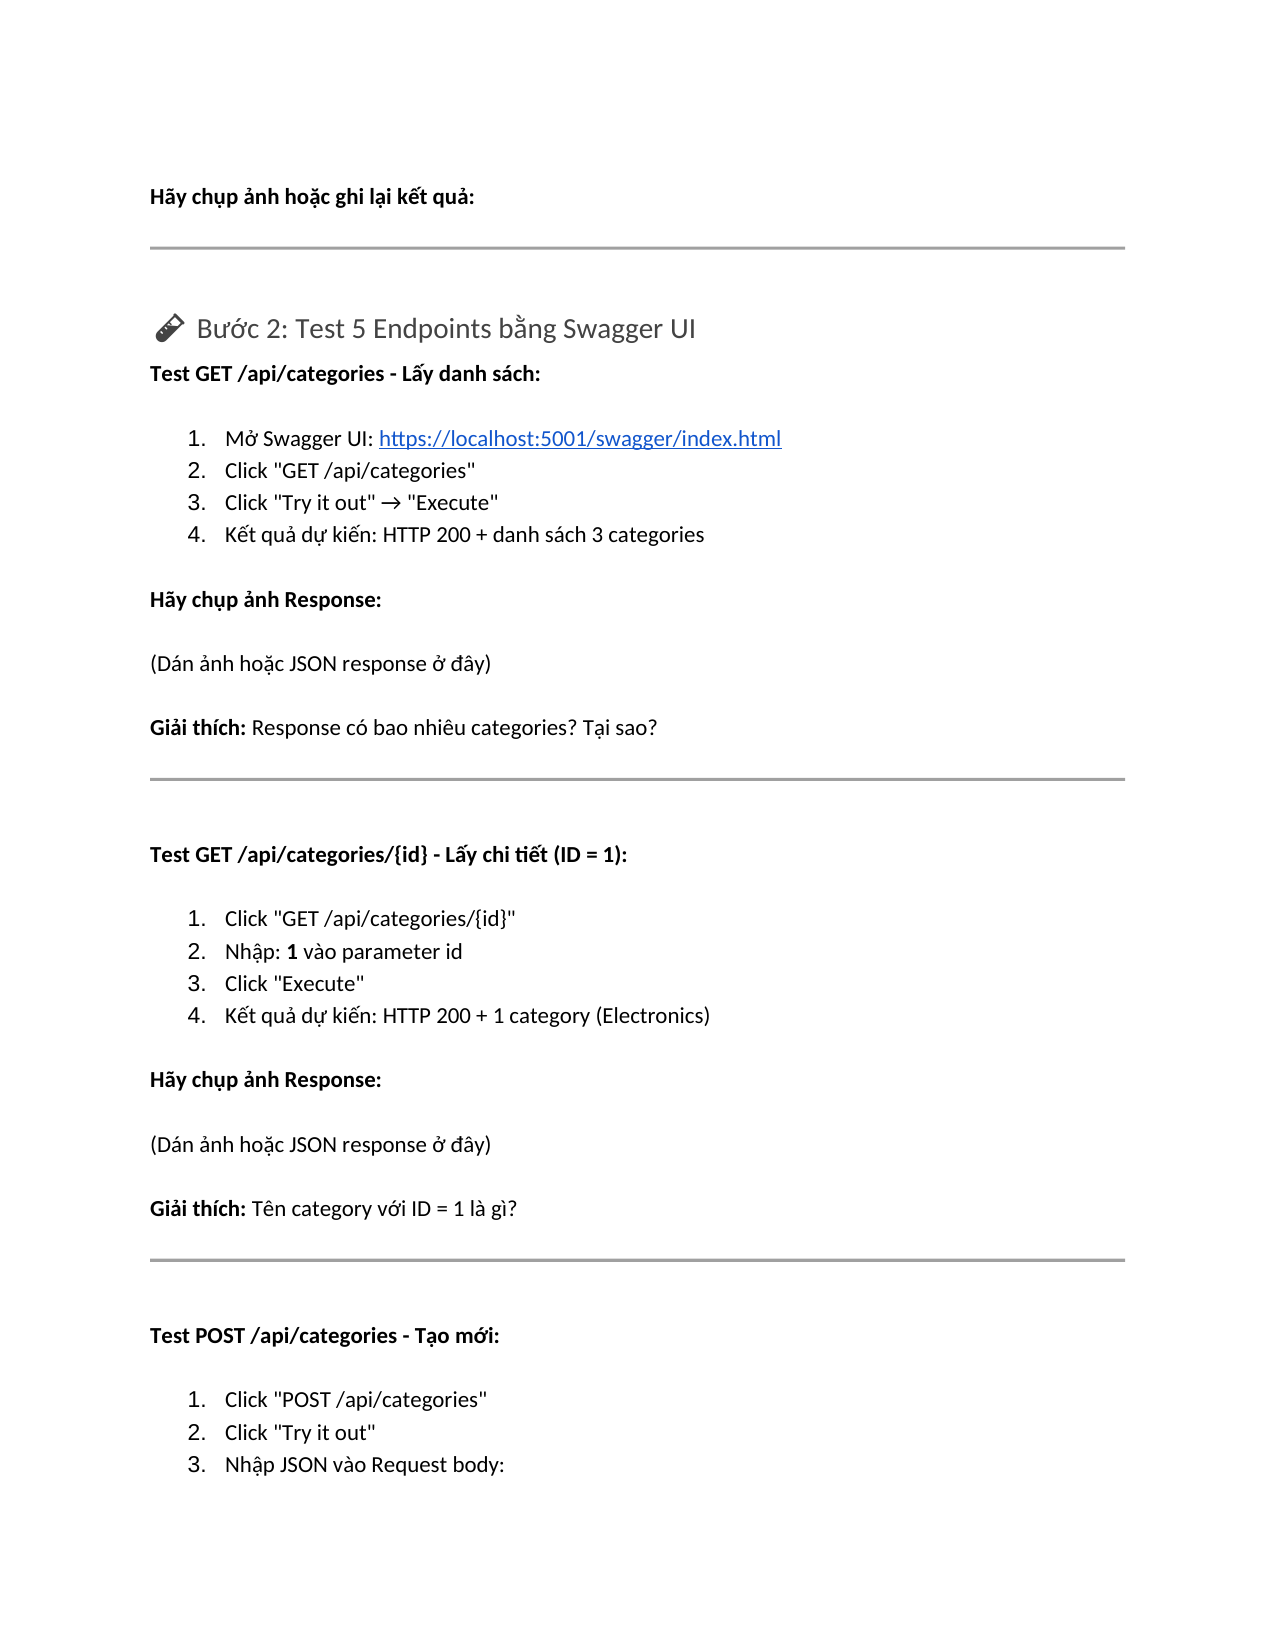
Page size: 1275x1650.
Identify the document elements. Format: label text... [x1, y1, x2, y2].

text Hãy chụp ảnh Response: [150, 1066, 1125, 1093]
list Kết quả dự kiến: HTTP 200 + danh sách 3 categories [187, 520, 1125, 548]
text Test POST /api/categories - Tạo mới: [150, 1321, 1125, 1349]
list Click "GET /api/categories/{id}" [187, 904, 1125, 933]
list Click "Execute" [187, 969, 1125, 997]
text Giải thích: Tên category với ID = 1 là gì? [150, 1194, 1125, 1222]
list Nhập: 1 vào parameter id [187, 937, 1125, 965]
text Test GET /api/categories - Lấy danh sách: [150, 359, 1125, 387]
text (Dán ảnh hoặc JSON response ở đây) [150, 1130, 1125, 1158]
text Hãy chụp ảnh hoặc ghi lại kết quả: [150, 182, 1125, 210]
text Giải thích: Response có bao nhiêu categories? Tại sao? [150, 713, 1125, 741]
list Click "Try it out" [187, 1418, 1125, 1446]
list Click "GET /api/categories" [187, 456, 1125, 484]
list Kết quả dự kiến: HTTP 200 + 1 category (Electronics) [187, 1001, 1125, 1029]
list Nhập JSON vào Request body: [187, 1450, 1125, 1478]
list Click "Try it out" → "Execute" [187, 488, 1125, 516]
subtitle 🧪 Bước 2: Test 5 Endpoints bằng Swagger UI [150, 310, 1125, 346]
text Hãy chụp ảnh Response: [150, 585, 1125, 613]
text (Dán ảnh hoặc JSON response ở đây) [150, 649, 1125, 677]
list Mở Swagger UI: https://localhost:5001/swagger/index.html [187, 424, 1125, 452]
text Test GET /api/categories/{id} - Lấy chi tiết (ID = 1): [150, 840, 1125, 868]
list Click "POST /api/categories" [187, 1385, 1125, 1413]
